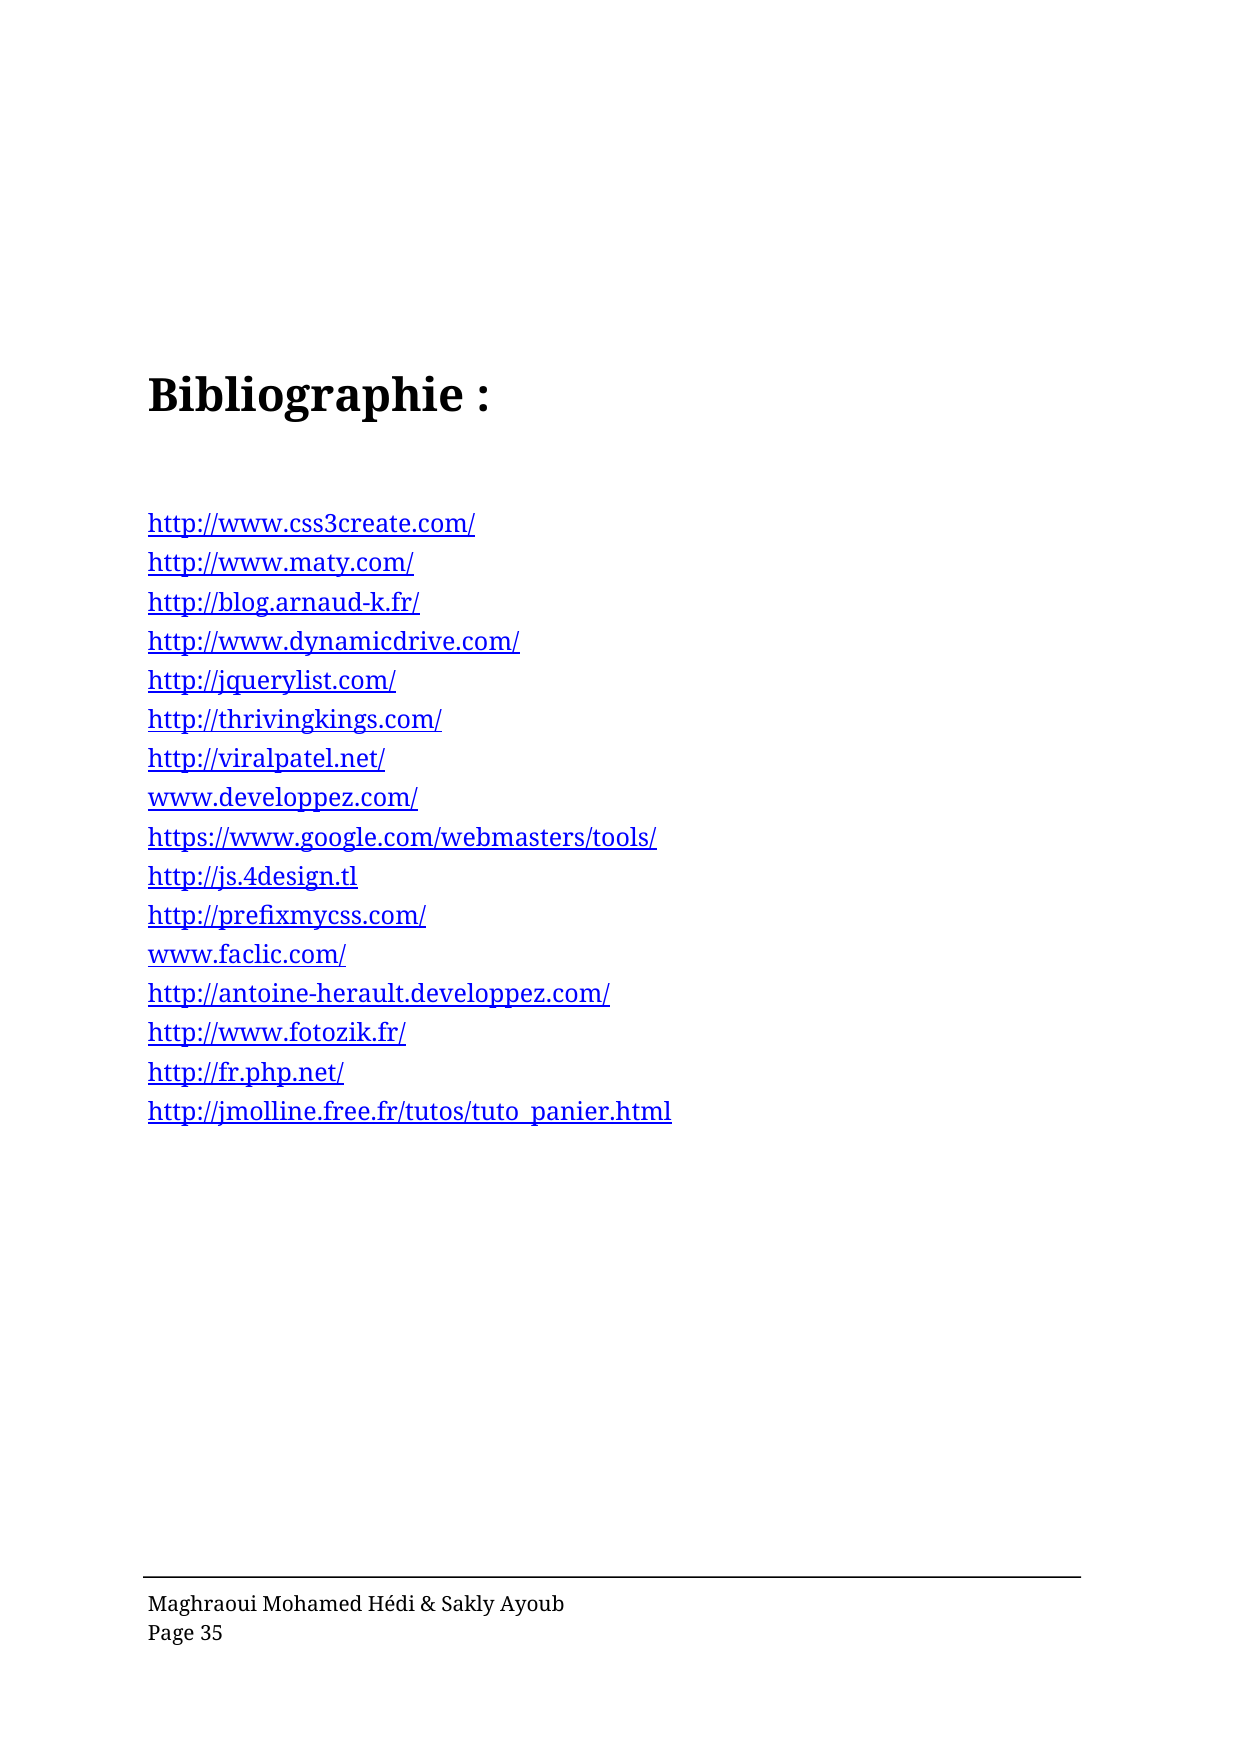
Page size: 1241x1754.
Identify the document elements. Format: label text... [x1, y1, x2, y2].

text http://jquerylist.com/ [148, 663, 1093, 697]
text http://www.dynamicdrive.com/ [148, 623, 1093, 657]
text http://js.4design.tl [148, 858, 1093, 892]
text http://viralpatel.net/ [148, 741, 1093, 775]
text www.developpez.com/ [148, 780, 1093, 814]
text www.faclic.com/ [148, 937, 1093, 971]
text http://jmolline.free.fr/tutos/tuto_panier.html [148, 1093, 1093, 1127]
text http://www.maty.com/ [148, 545, 1093, 579]
text http://www.css3create.com/ [148, 506, 1093, 540]
text http://fr.php.net/ [148, 1054, 1093, 1088]
text http://www.fotozik.fr/ [148, 1015, 1093, 1049]
text http://prefixmycss.com/ [148, 898, 1093, 932]
text http://thrivingkings.com/ [148, 702, 1093, 736]
text Bibliographie : [148, 363, 1093, 425]
text https://www.google.com/webmasters/tools/ [148, 819, 1093, 853]
text http://blog.arnaud-k.fr/ [148, 584, 1093, 618]
text http://antoine-herault.developpez.com/ [148, 976, 1093, 1010]
